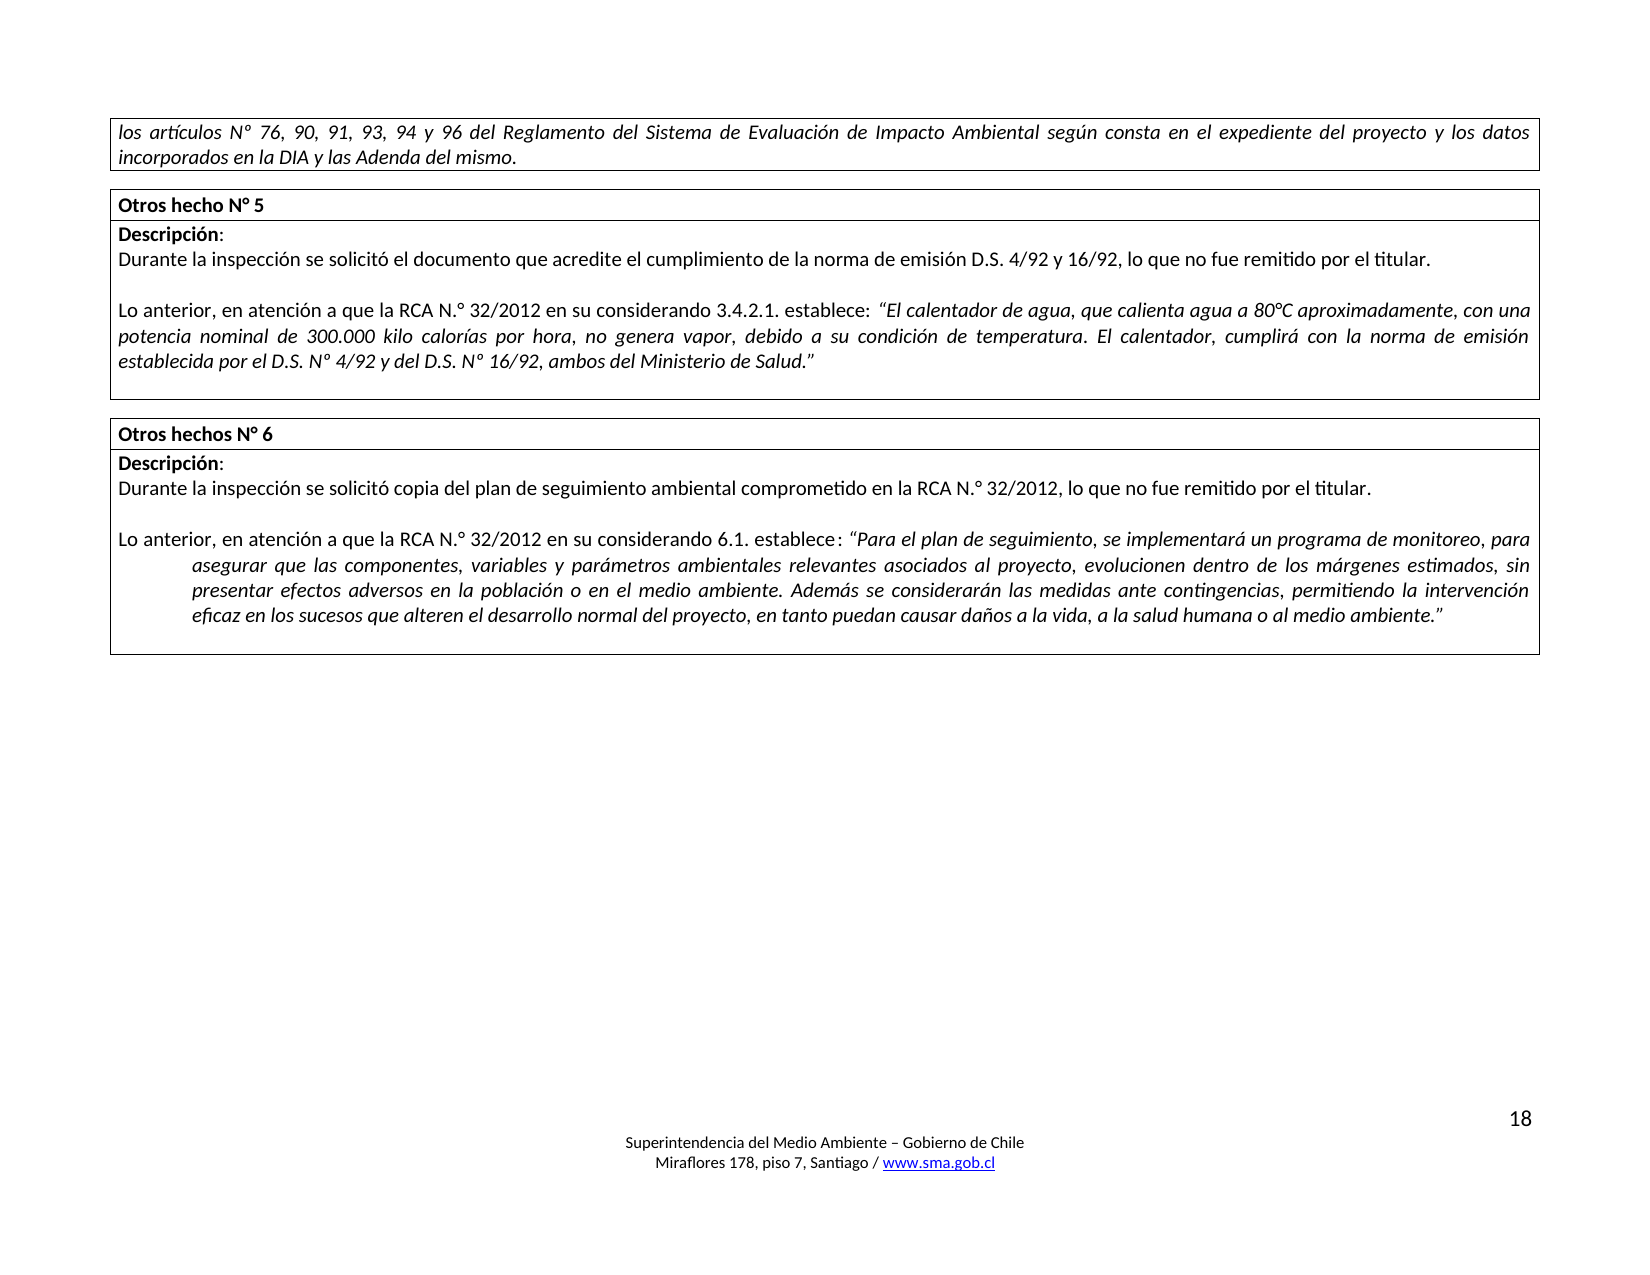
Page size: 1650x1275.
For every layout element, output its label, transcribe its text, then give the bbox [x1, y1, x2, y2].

table_header Otros hechos N° 6 [111, 419, 1539, 449]
table_cell Descripción: Durante la inspección se solicitó copia del plan de seguimiento ambiental comprometido en la RCA N.° 32/2012, lo que no fue remitido por el titular. Lo anterior, en atención a que la RCA N.° 32/2012 en su considerando 6.1. establece: “Para el plan de seguimiento, se implementará un programa de monitoreo, para asegurar que las componentes, variables y parámetros ambientales relevantes asociados al proyecto, evolucionen dentro de los márgenes estimados, sin presentar efectos adversos en la población o en el medio ambiente. Además se considerarán las medidas ante contingencias, permitiendo la intervención eficaz en los sucesos que alteren el desarrollo normal del proyecto, en tanto puedan causar daños a la vida, a la salud humana o al medio ambiente.” [111, 450, 1539, 653]
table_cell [111, 119, 1539, 170]
table_header Otros hecho N° 5 [111, 190, 1539, 220]
table_cell Descripción: Durante la inspección se solicitó el documento que acredite el cumplimiento de la norma de emisión D.S. 4/92 y 16/92, lo que no fue remitido por el titular. Lo anterior, en atención a que la RCA N.° 32/2012 en su considerando 3.4.2.1. establece: “El calentador de agua, que calienta agua a 80°C aproximadamente, con una potencia nominal de 300.000 kilo calorías por hora, no genera vapor, debido a su condición de temperatura. El calentador, cumplirá con la norma de emisión establecida por el D.S. Nº 4/92 y del D.S. Nº 16/92, ambos del Ministerio de Salud.” [111, 221, 1539, 399]
